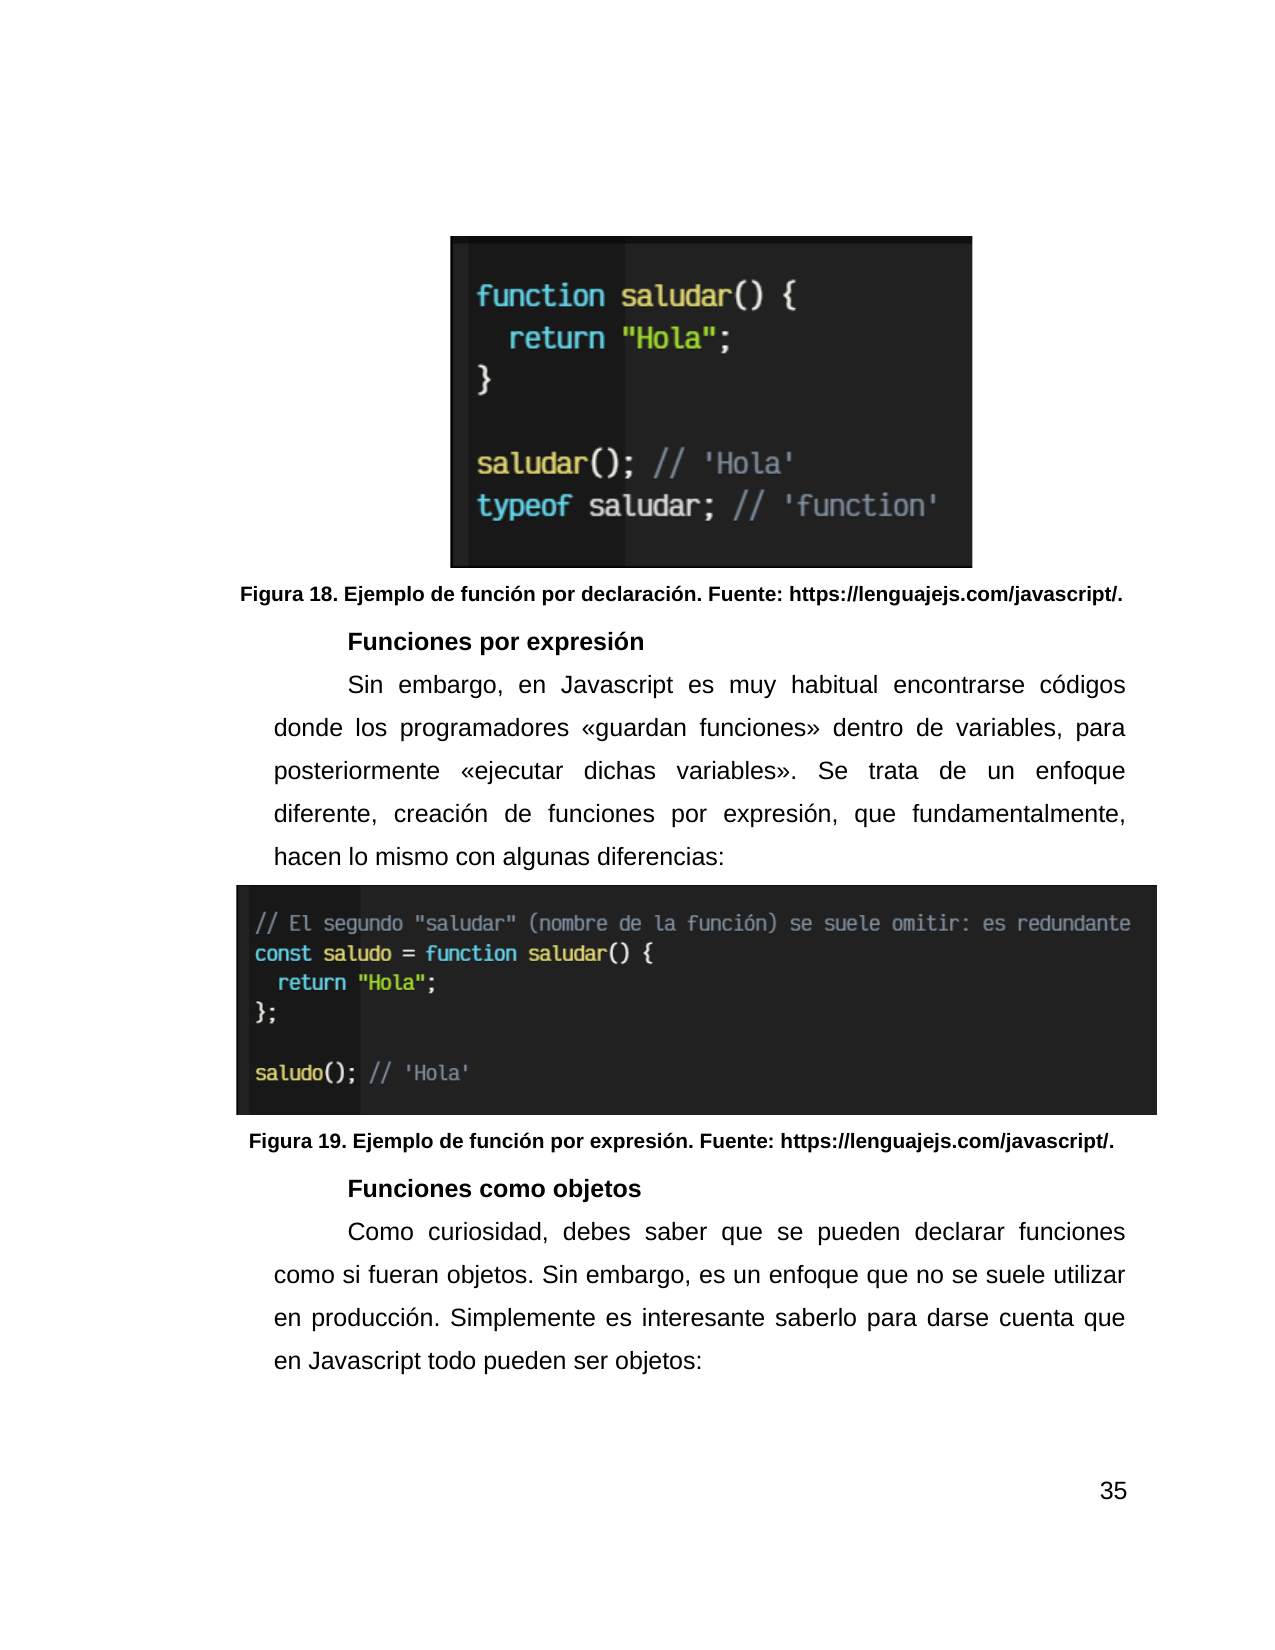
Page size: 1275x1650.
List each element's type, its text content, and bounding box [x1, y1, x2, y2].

text Figura 18. Ejemplo de función por declaración. Fuente: https://lenguajejs.com/javascript/. [236, 582, 1127, 606]
text Como curiosidad, debes saber que se pueden declarar funciones como si fueran objetos. Sin embargo, es un enfoque que no se suele utilizar en producción. Simplemente es interesante saberlo para darse cuenta que en Javascript todo pueden ser objetos: [273, 1217, 1127, 1375]
text Figura 19. Ejemplo de función por expresión. Fuente: https://lenguajejs.com/javascript/. [236, 1129, 1127, 1153]
picture [450, 236, 973, 568]
picture [236, 885, 1157, 1115]
text Funciones como objetos [273, 1174, 1127, 1202]
text Sin embargo, en Javascript es muy habitual encontrarse códigos donde los programadores «guardan funciones» dentro de variables, para posteriormente «ejecutar dichas variables». Se trata de un enfoque diferente, creación de funciones por expresión, que fundamentalmente, hacen lo mismo con algunas diferencias: [273, 670, 1127, 871]
text Funciones por expresión [273, 627, 1127, 655]
